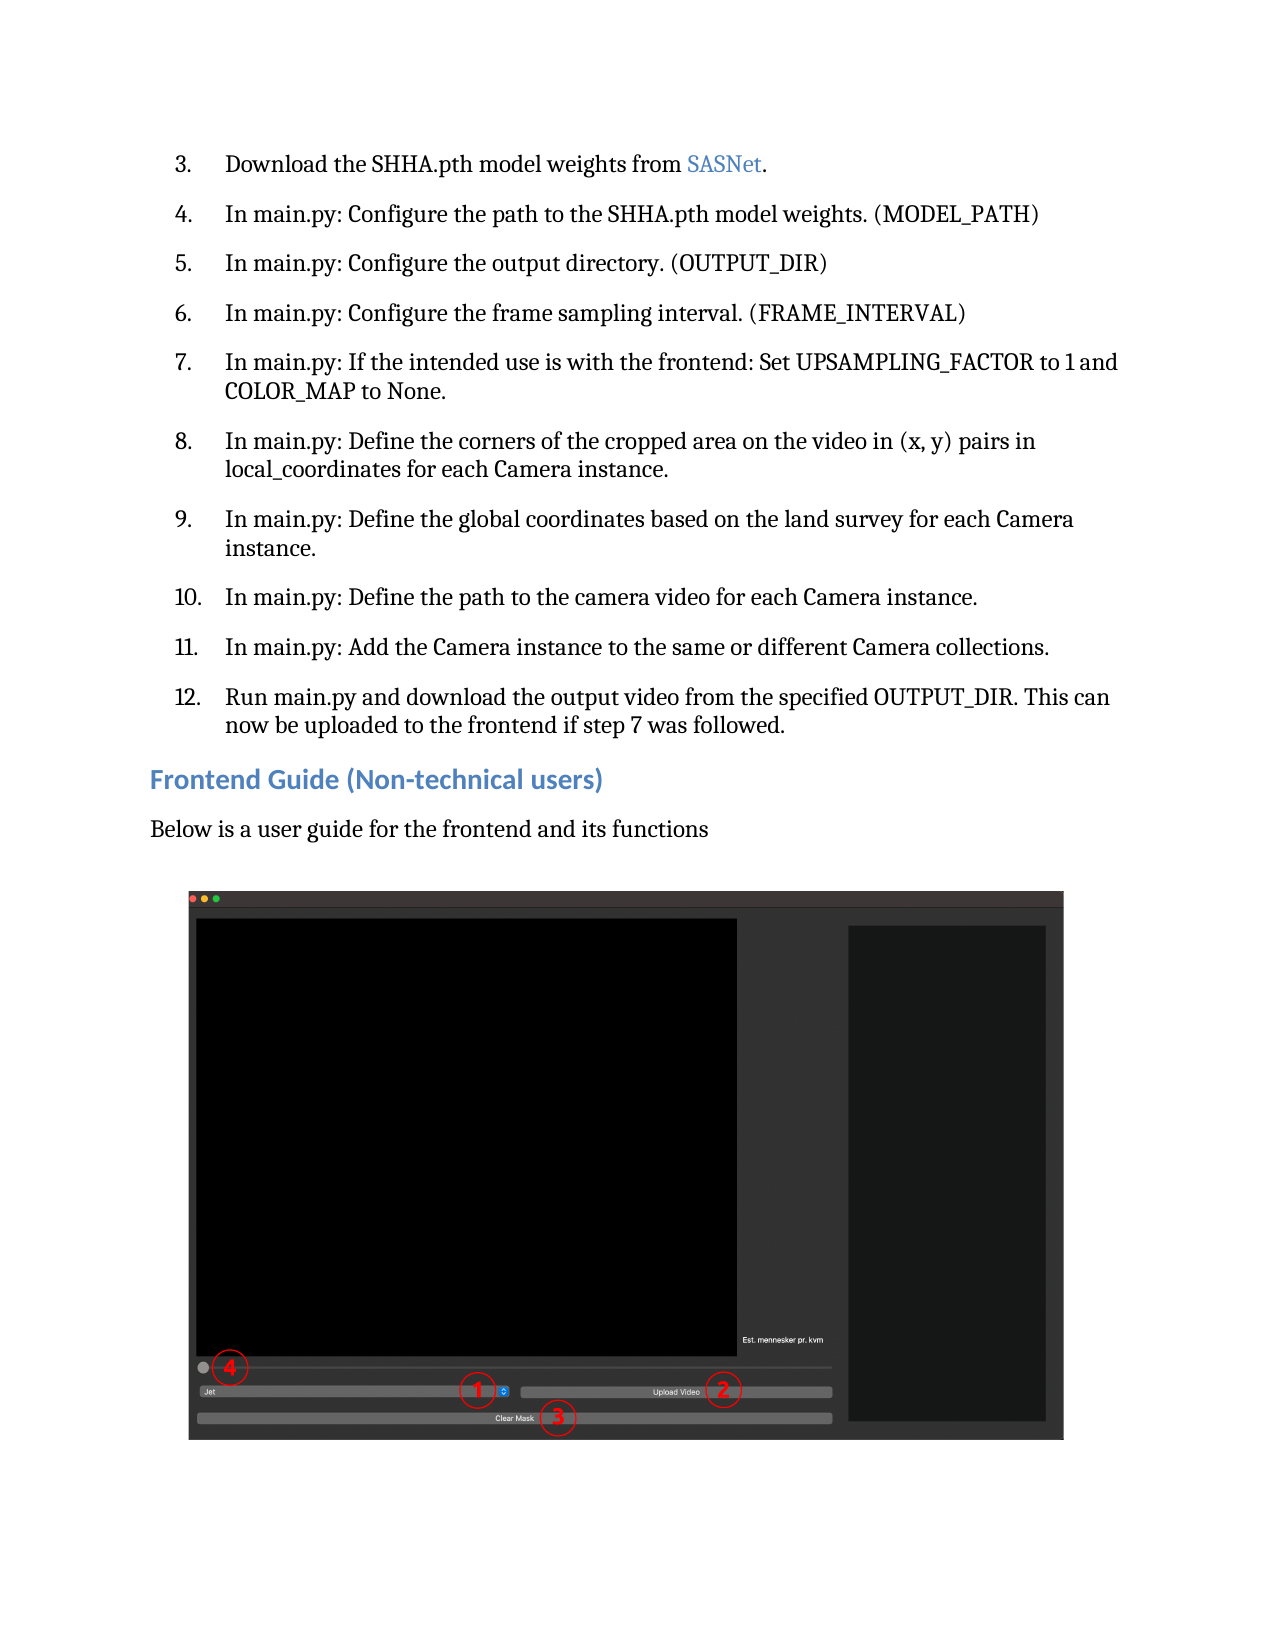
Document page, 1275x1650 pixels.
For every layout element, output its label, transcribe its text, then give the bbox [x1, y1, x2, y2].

list Download the SHHA.pth model weights from SASNet. [175, 150, 1125, 179]
list In main.py: Configure the output directory. (OUTPUT_DIR) [175, 249, 1125, 278]
list In main.py: Configure the path to the SHHA.pth model weights. (MODEL_PATH) [175, 199, 1125, 228]
list In main.py: Add the Camera instance to the same or different Camera collections. [175, 633, 1125, 662]
list In main.py: Define the global coordinates based on the land survey for each Camera instance. [175, 505, 1125, 562]
list In main.py: If the intended use is with the frontend: Set UPSAMPLING_FACTOR to 1 and COLOR_MAP to None. [175, 348, 1125, 406]
list In main.py: Define the corners of the cropped area on the video in (x, y) pairs in local_coordinates for each Camera instance. [175, 427, 1125, 484]
subtitle Frontend Guide (Non-technical users) [150, 761, 1125, 796]
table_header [139, 891, 1114, 1461]
text Below is a user guide for the frontend and its functions [150, 815, 1125, 873]
picture [188, 891, 1064, 1440]
list In main.py: Configure the frame sampling interval. (FRAME_INTERVAL) [175, 299, 1125, 327]
list In main.py: Define the path to the camera video for each Camera instance. [175, 583, 1125, 612]
list Run main.py and download the output video from the specified OUTPUT_DIR. This can now be uploaded to the frontend if step 7 was followed. [175, 682, 1125, 740]
